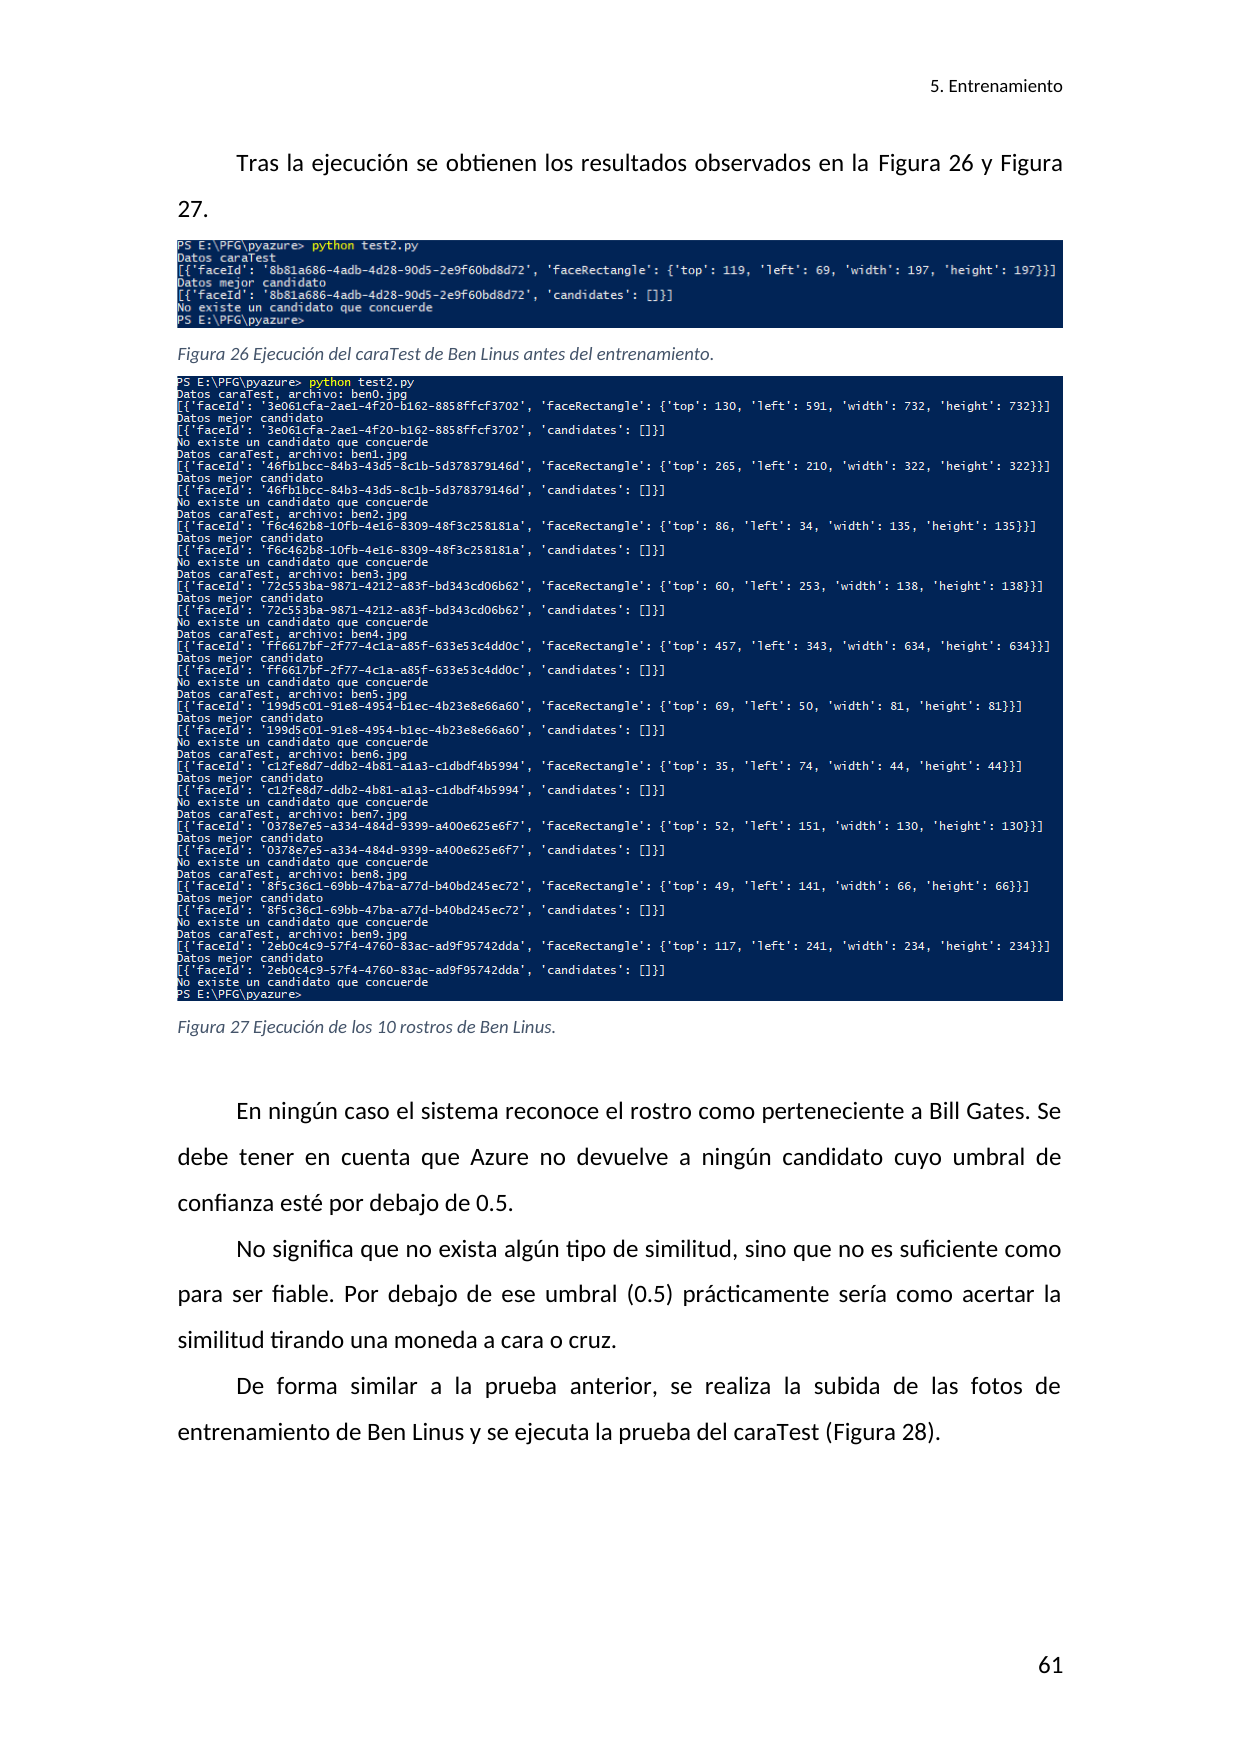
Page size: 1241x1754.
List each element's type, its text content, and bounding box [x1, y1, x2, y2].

text Figura 27 Ejecución de los 10 rostros de Ben Linus. [177, 1015, 1063, 1038]
text En ningún caso el sistema reconoce el rostro como perteneciente a Bill Gates. Se debe tener en cuenta que Azure no devuelve a ningún candidato cuyo umbral de confianza esté por debajo de 0.5. [177, 1096, 1063, 1217]
text Figura 26 Ejecución del caraTest de Ben Linus antes del entrenamiento. [177, 342, 1063, 365]
picture [177, 376, 1063, 1001]
text No significa que no exista algún tipo de similitud, sino que no es suficiente como para ser fiable. Por debajo de ese umbral (0.5) prácticamente sería como acertar la similitud tirando una moneda a cara o cruz. [177, 1233, 1063, 1355]
text De forma similar a la prueba anterior, se realiza la subida de las fotos de entrenamiento de Ben Linus y se ejecuta la prueba del caraTest (Figura 28). [177, 1370, 1063, 1446]
text Tras la ejecución se obtienen los resultados observados en la Figura 26 y Figura 27. [177, 148, 1063, 224]
picture [177, 239, 1063, 328]
